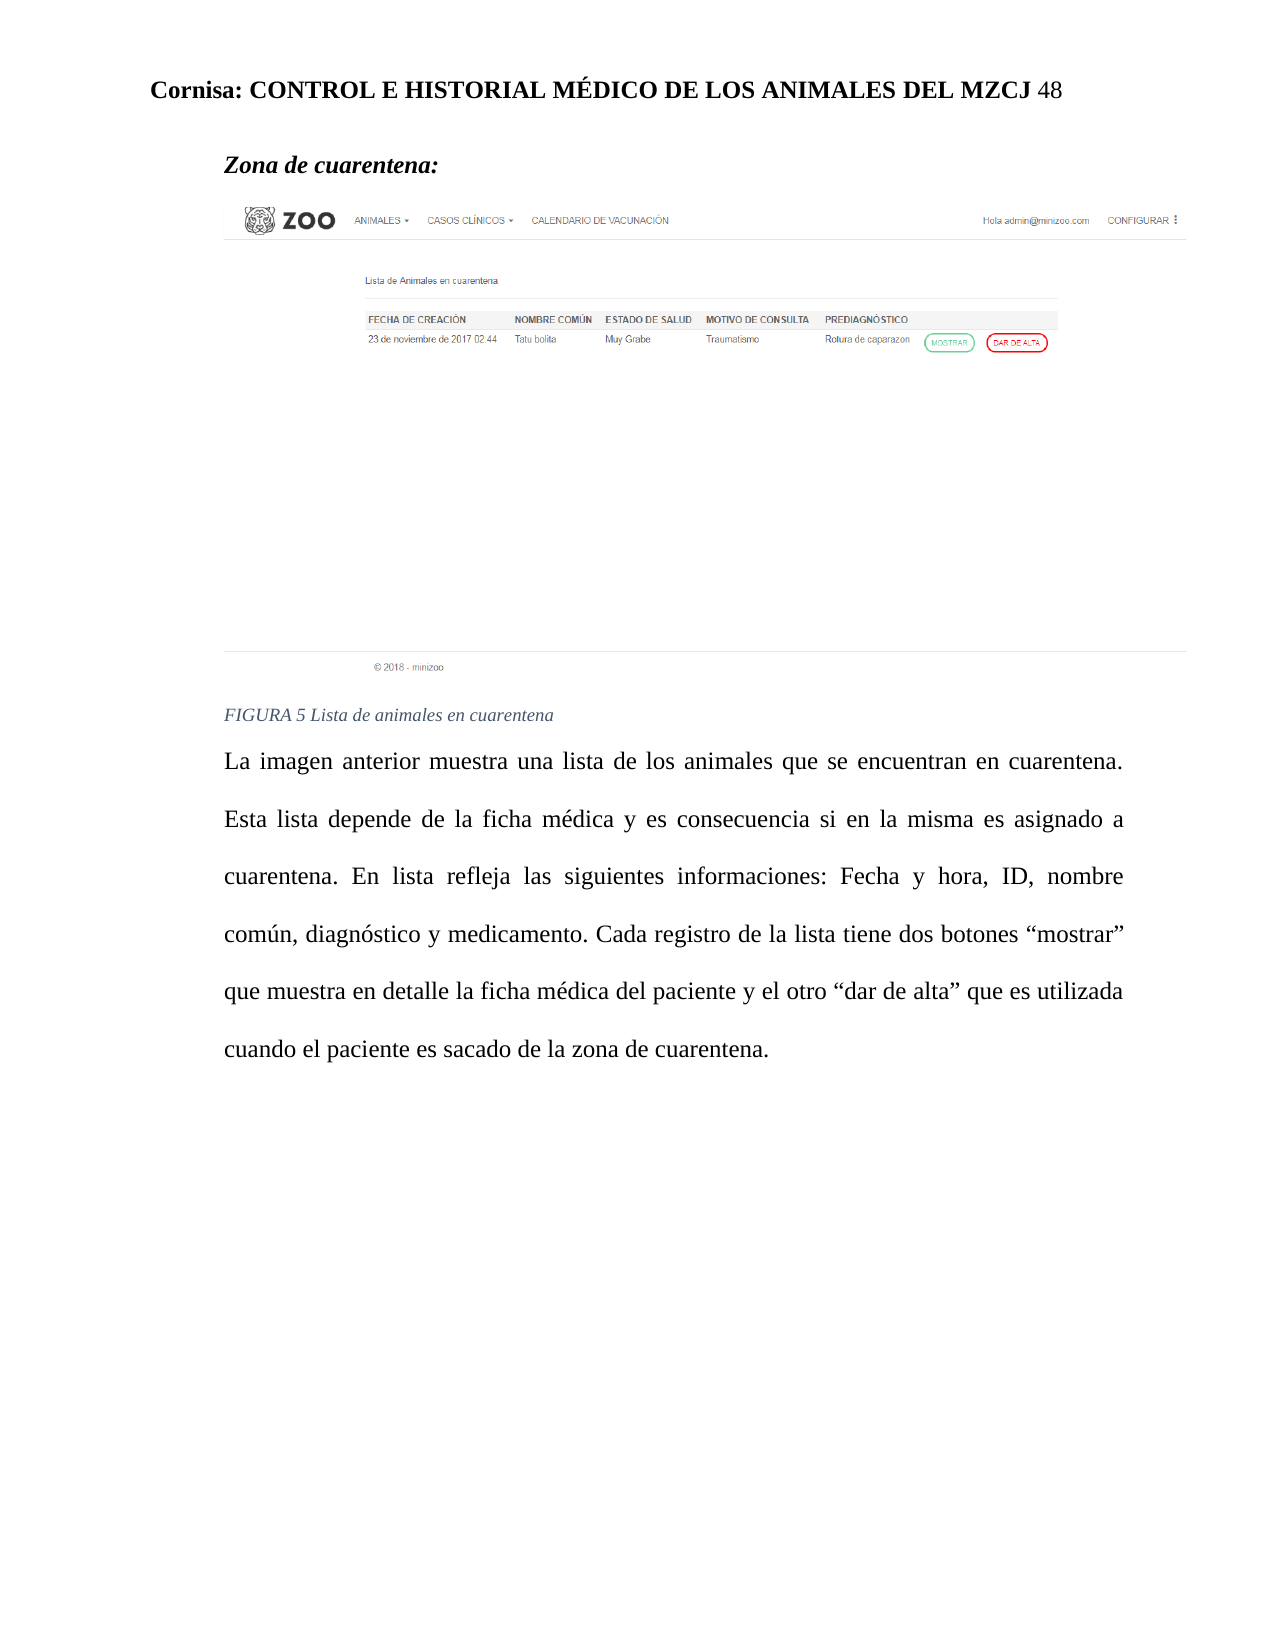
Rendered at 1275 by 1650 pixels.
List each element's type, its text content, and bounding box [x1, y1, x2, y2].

subtitle Zona de cuarentena: [150, 150, 1125, 179]
text La imagen anterior muestra una lista de los animales que se encuentran en cuarentena. Esta lista depende de la ficha médica y es consecuencia si en la misma es asignado a cuarentena. En lista refleja las siguientes informaciones: Fecha y hora, ID, nombre común, diagnóstico y medicamento. Cada registro de la lista tiene dos botones “mostrar” que muestra en detalle la ficha médica del paciente y el otro “dar de alta” que es utilizada cuando el paciente es sacado de la zona de cuarentena. [224, 746, 1125, 1063]
text FIGURA 5 Lista de animales en cuarentena [150, 704, 1125, 726]
picture [223, 207, 1187, 676]
